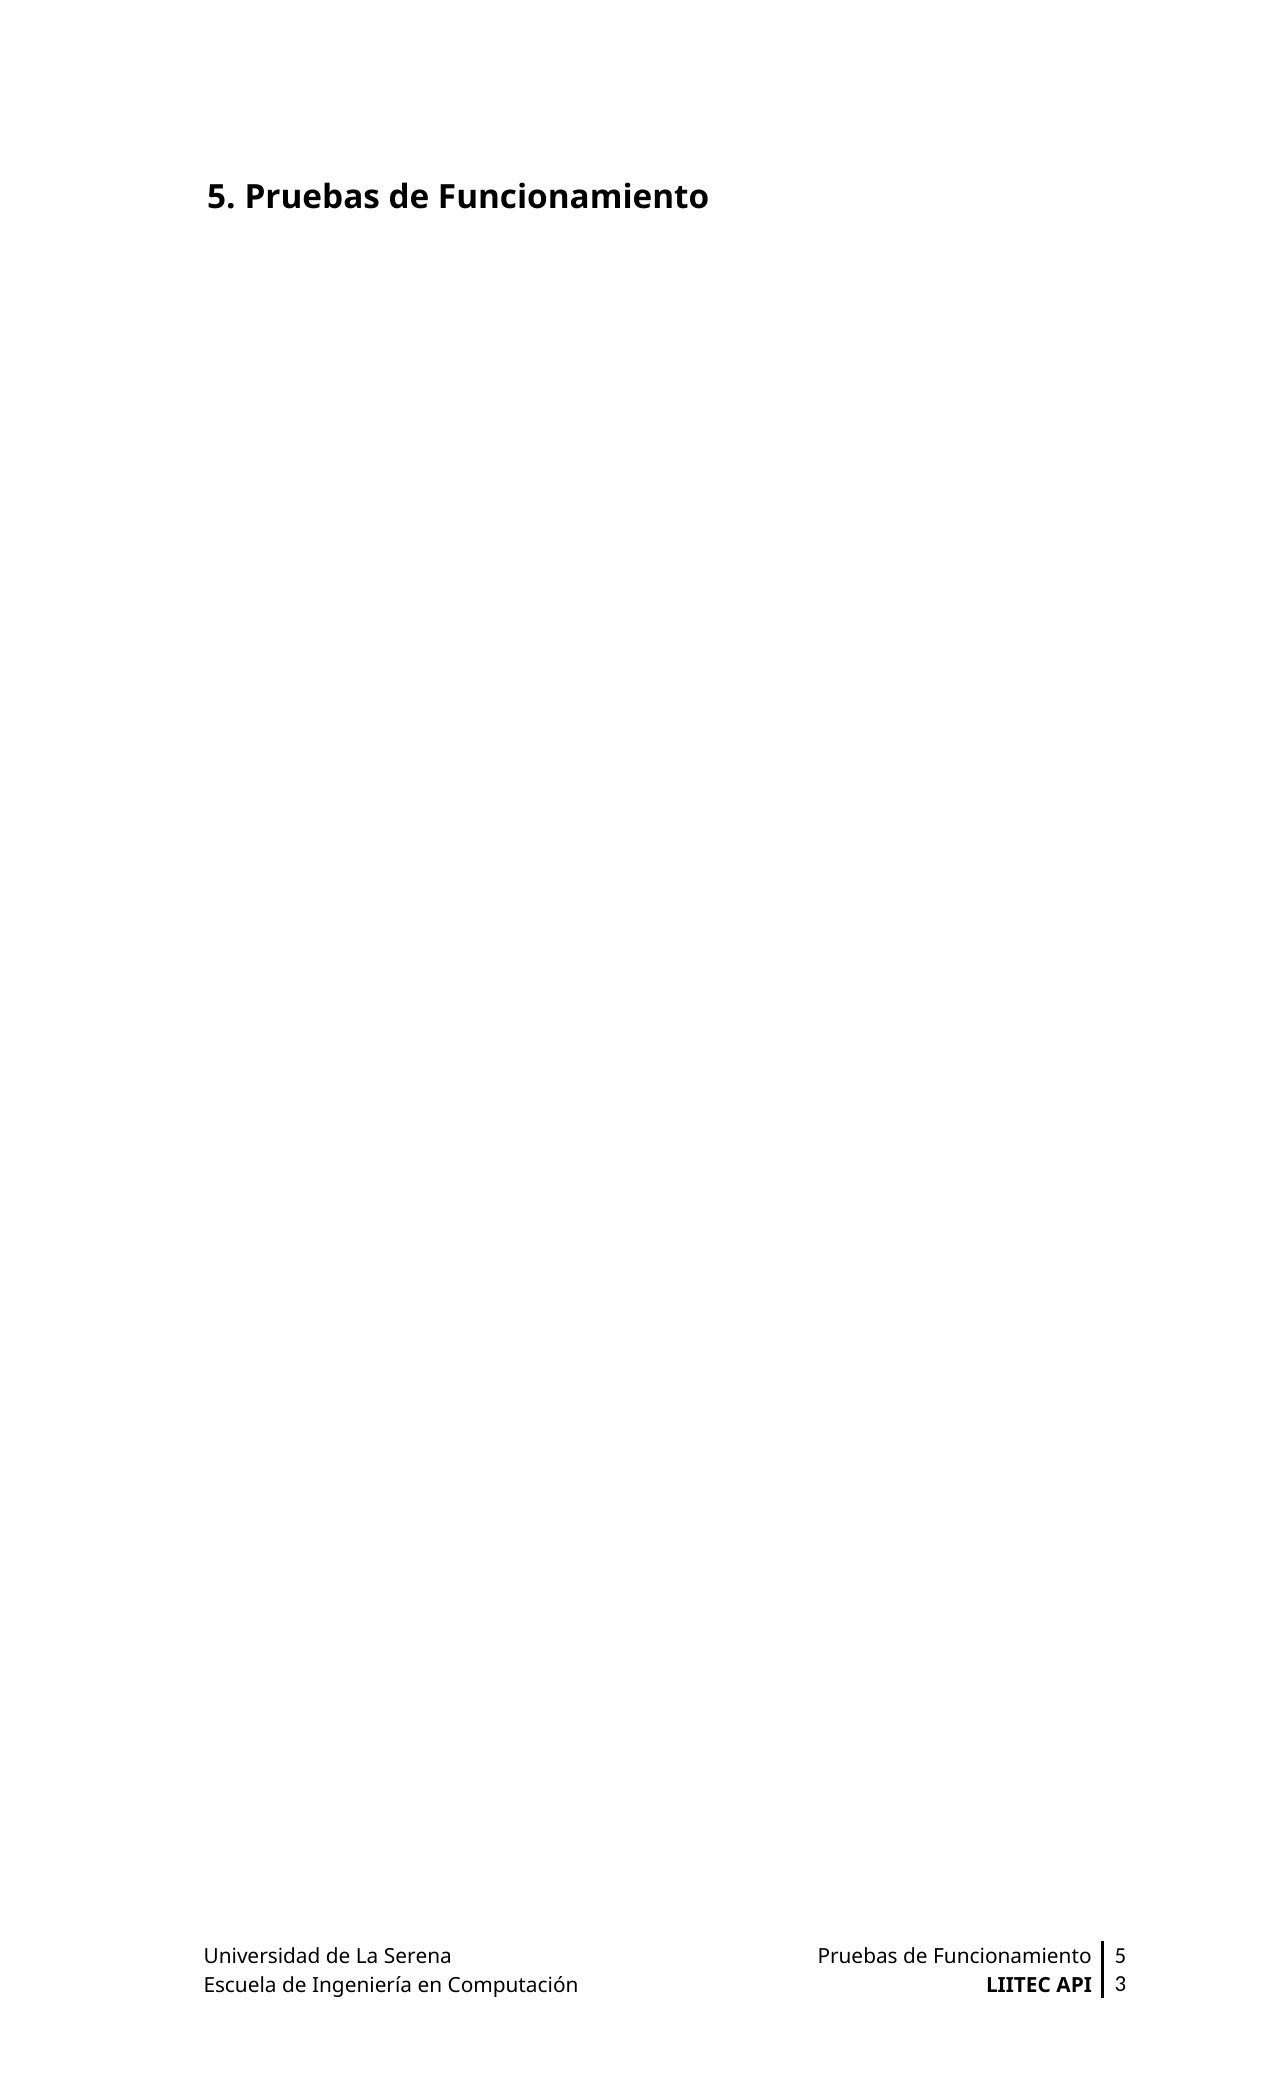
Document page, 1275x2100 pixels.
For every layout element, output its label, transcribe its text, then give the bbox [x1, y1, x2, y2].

text Pruebas de Funcionamiento [207, 173, 1127, 218]
